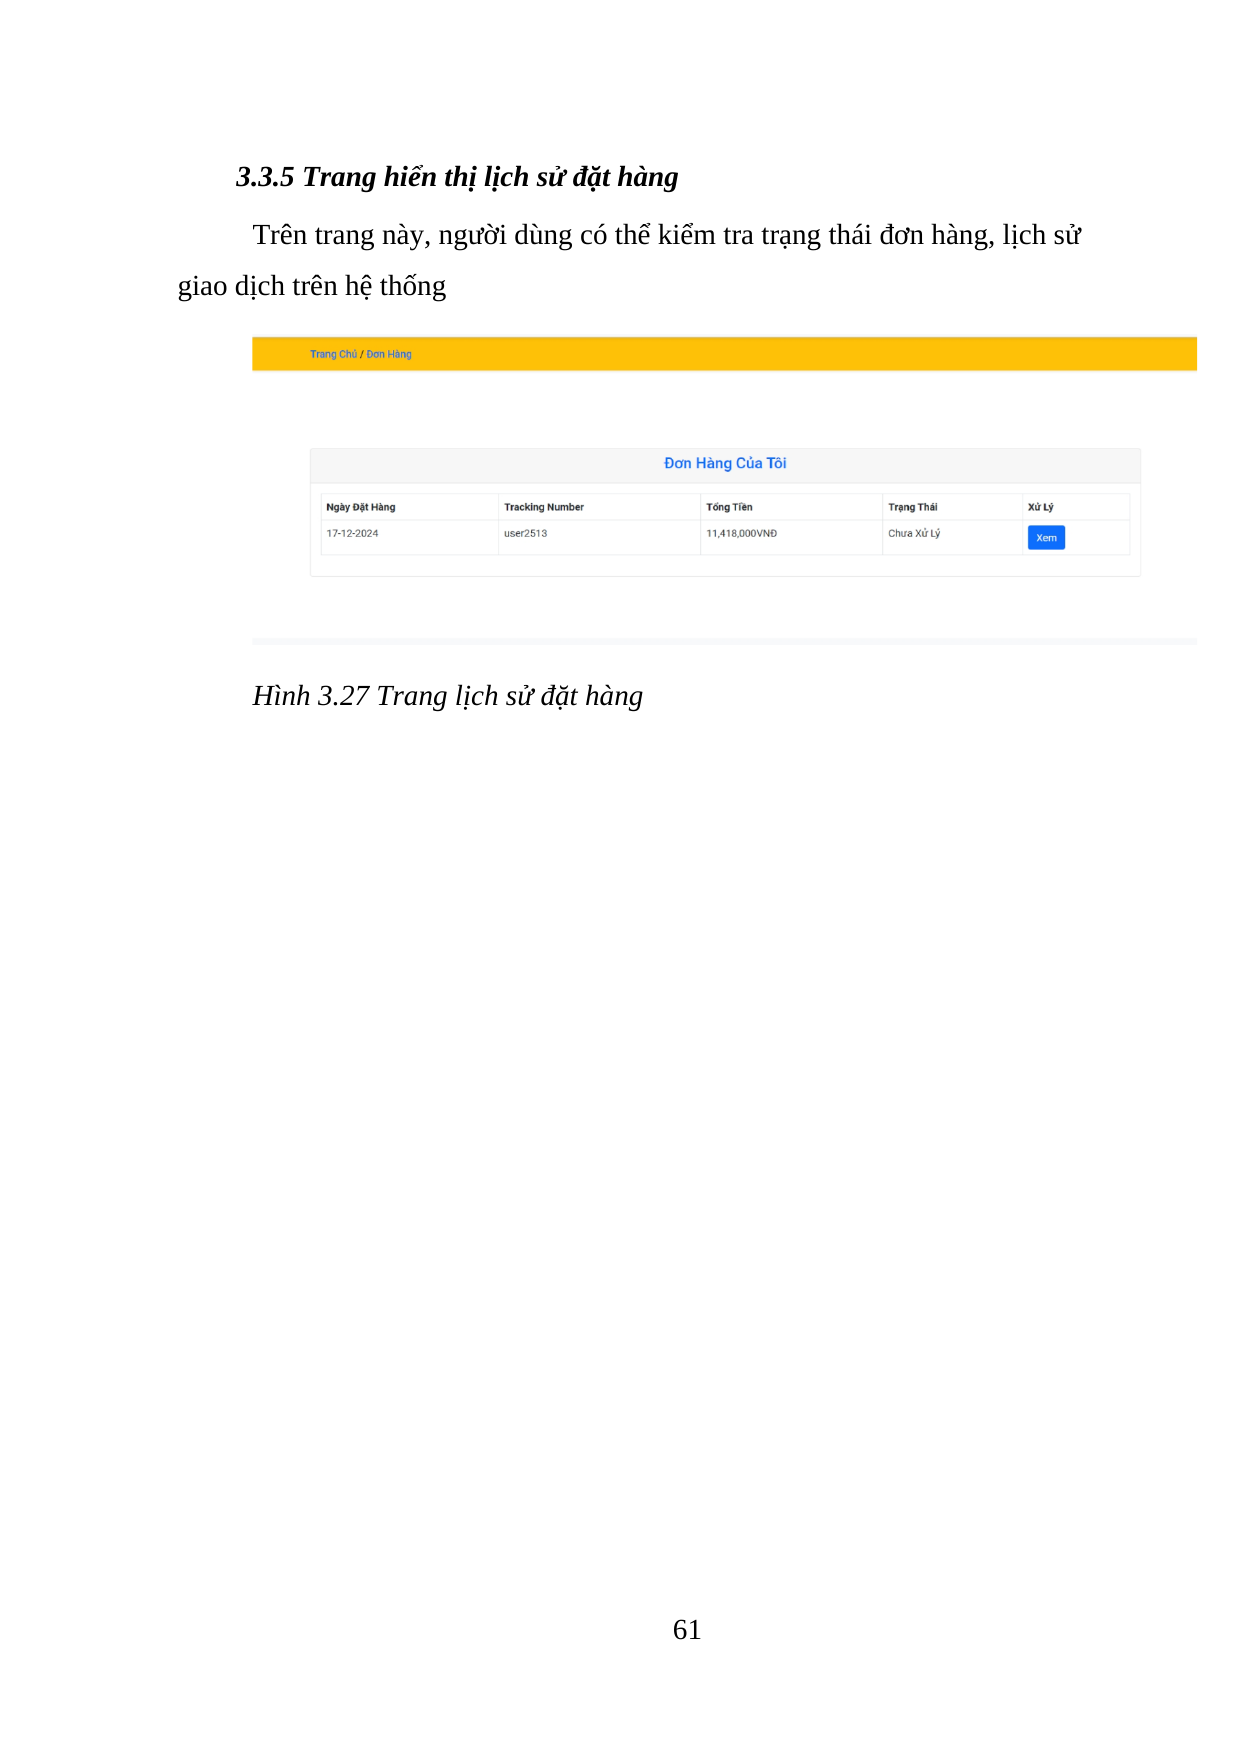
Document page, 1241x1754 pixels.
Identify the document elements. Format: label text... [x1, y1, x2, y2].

subtitle Trang hiển thị lịch sử đặt hàng [177, 159, 1122, 192]
picture [252, 334, 1198, 645]
text Trên trang này, người dùng có thể kiểm tra trạng thái đơn hàng, lịch sử giao dịch trên hệ thống [177, 217, 1122, 301]
